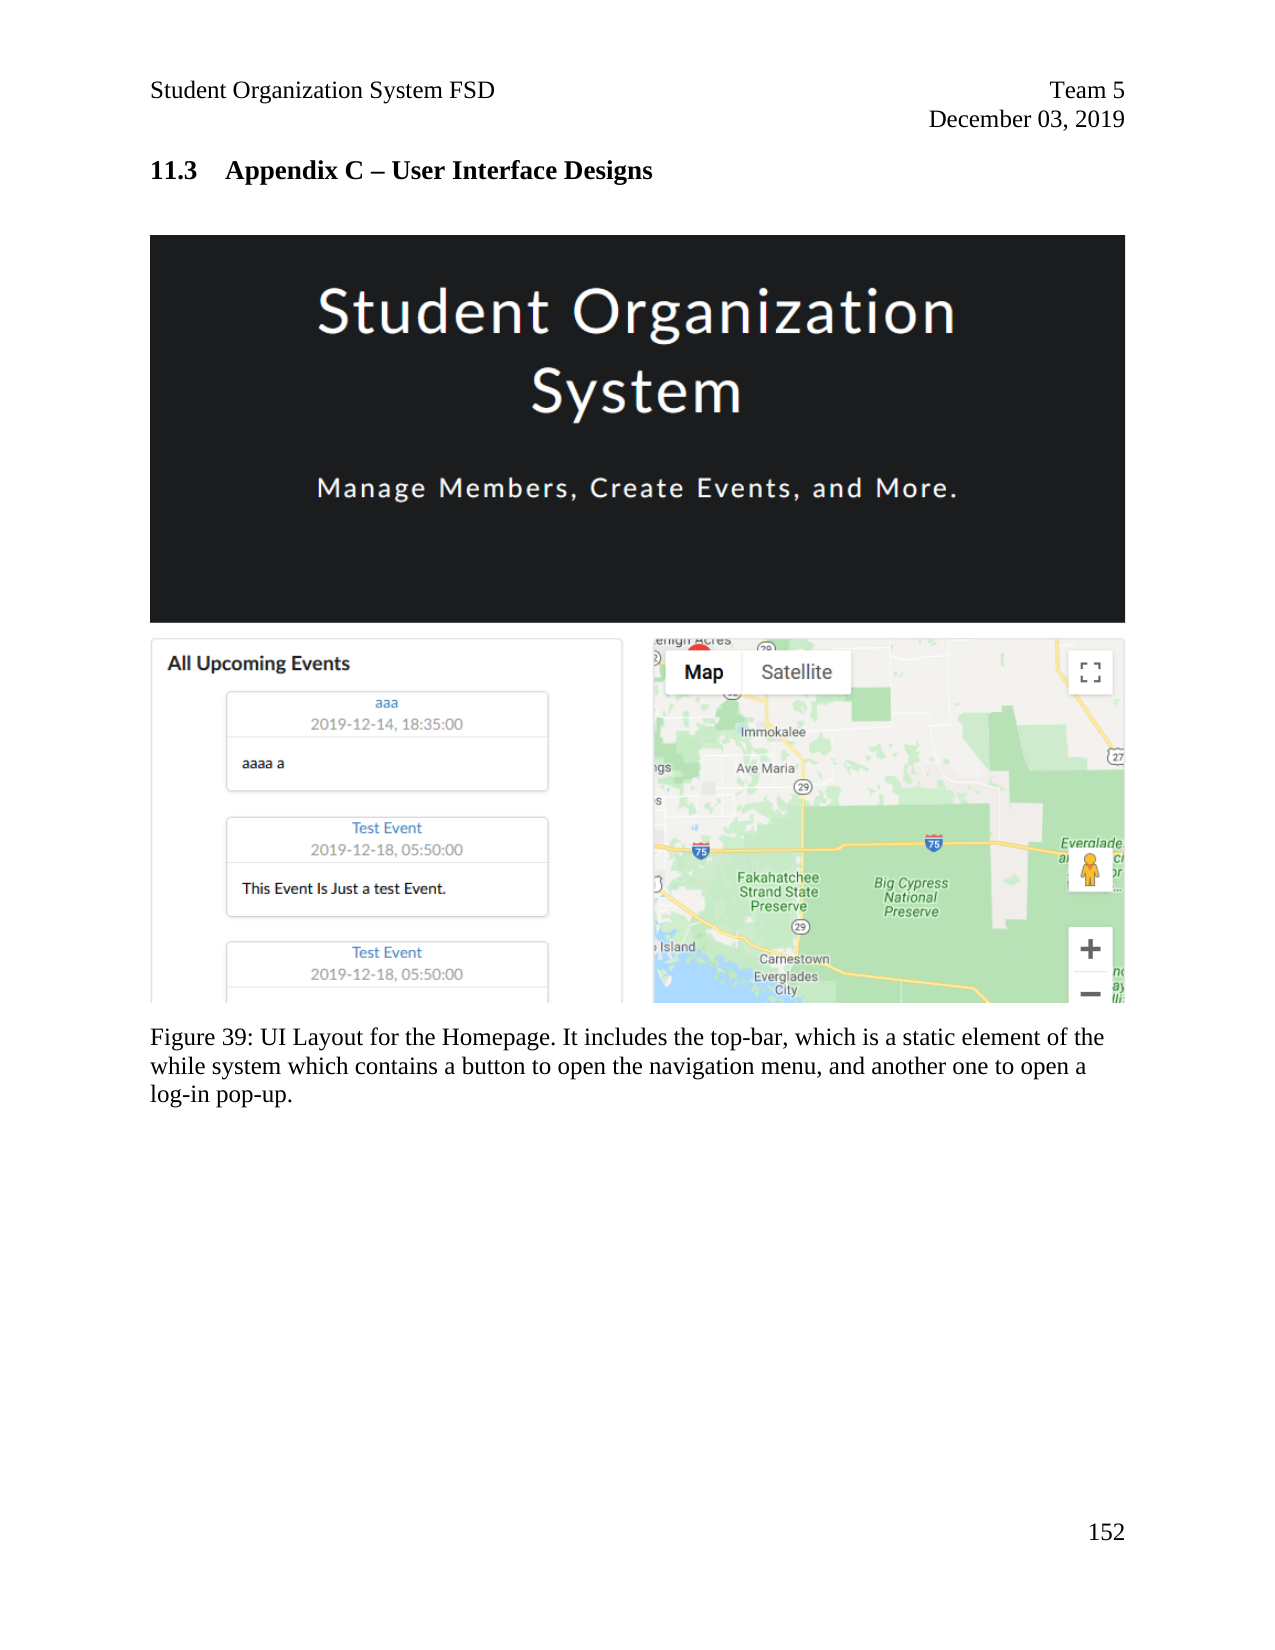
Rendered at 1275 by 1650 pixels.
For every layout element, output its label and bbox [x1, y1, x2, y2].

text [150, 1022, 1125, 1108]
picture [150, 235, 1125, 1003]
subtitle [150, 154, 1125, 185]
